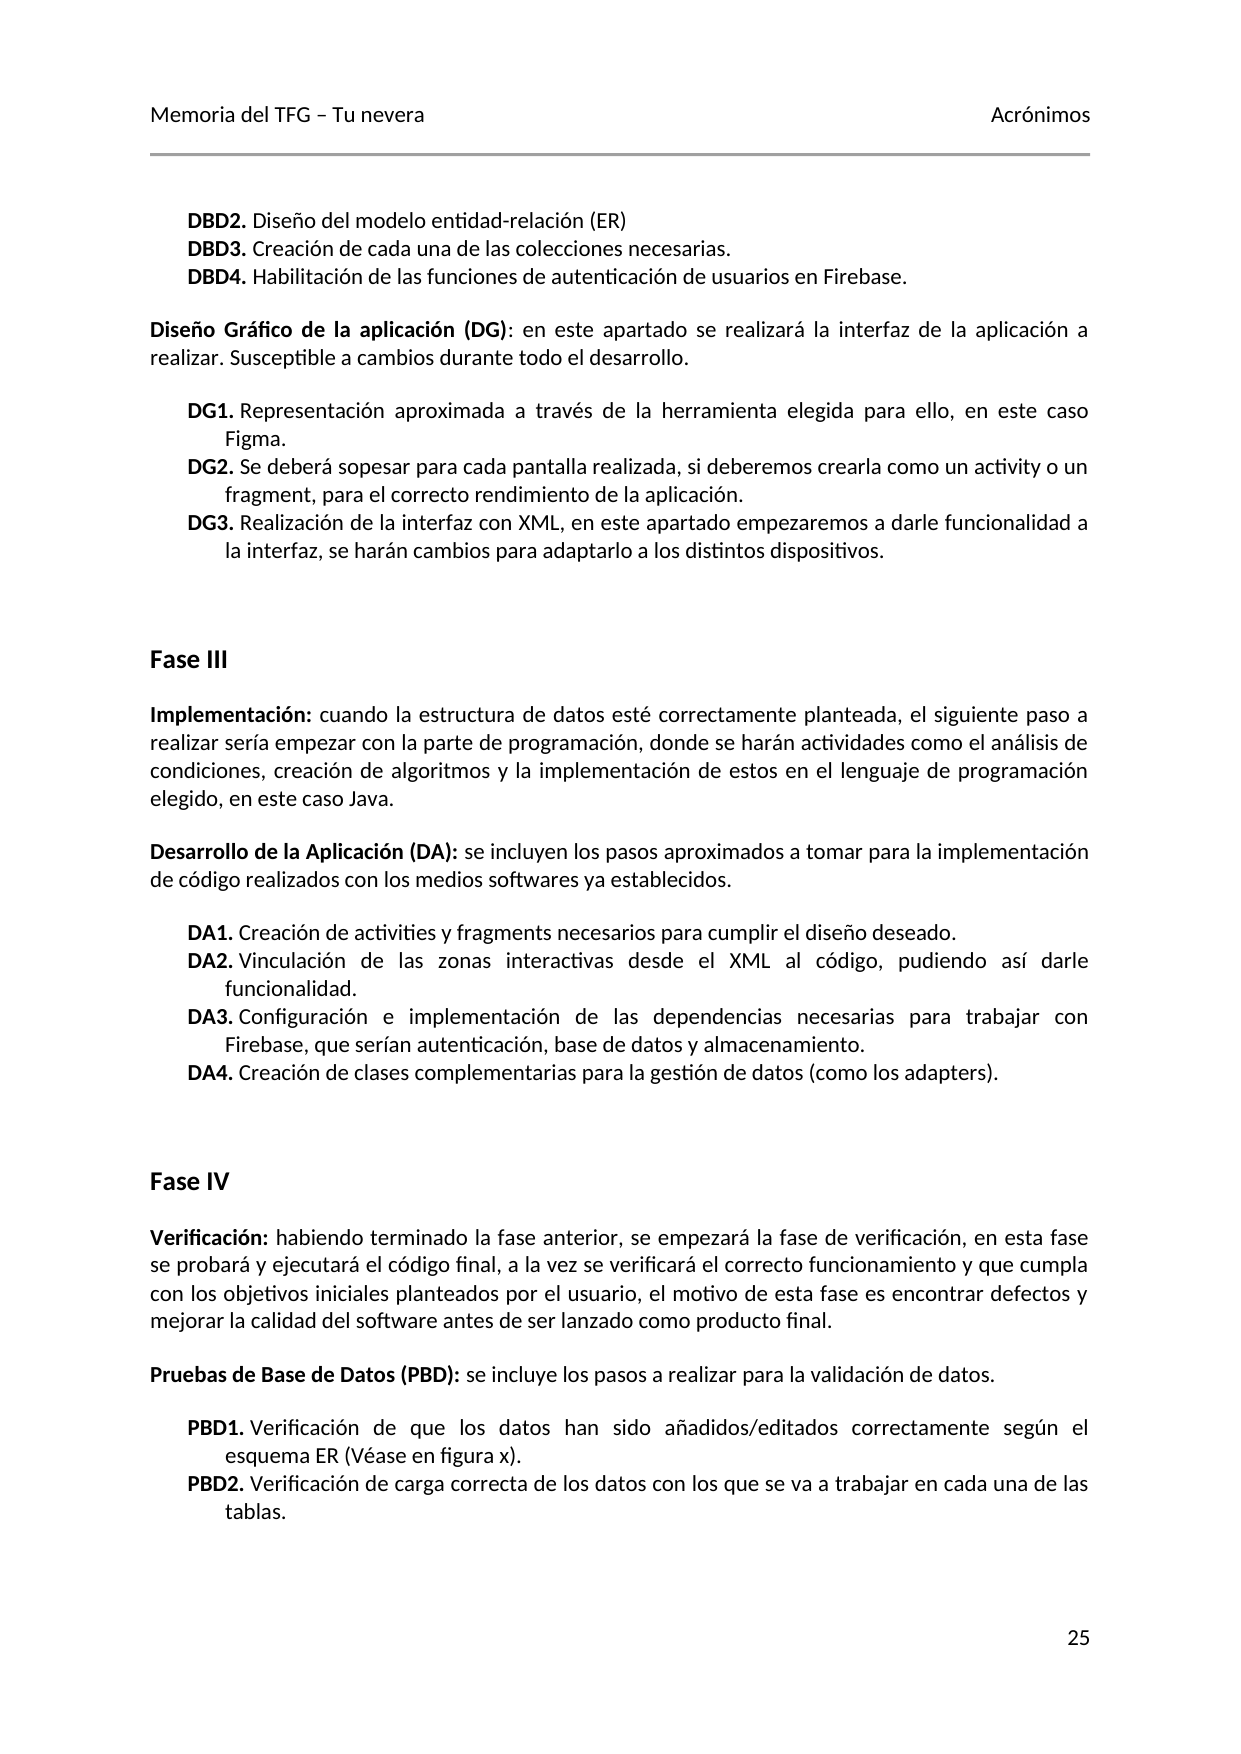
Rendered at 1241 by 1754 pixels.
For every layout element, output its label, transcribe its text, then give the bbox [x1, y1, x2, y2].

text Diseño Gráfico de la aplicación (DG): en este apartado se realizará la interfaz de la aplicación a realizar. Susceptible a cambios durante todo el desarrollo. [150, 315, 1090, 371]
list Representación aproximada a través de la herramienta elegida para ello, en este caso Figma. [187, 396, 1090, 452]
list Habilitación de las funciones de autenticación de usuarios en Firebase. [187, 262, 1090, 290]
text Pruebas de Base de Datos (PBD): se incluye los pasos a realizar para la validación de datos. [150, 1360, 1090, 1388]
text Desarrollo de la Aplicación (DA): se incluyen los pasos aproximados a tomar para la implementación de código realizados con los medios softwares ya establecidos. [150, 837, 1090, 893]
list Creación de clases complementarias para la gestión de datos (como los adapters). [187, 1058, 1090, 1087]
text Fase III [150, 642, 1090, 675]
text Verificación: habiendo terminado la fase anterior, se empezará la fase de verificación, en esta fase se probará y ejecutará el código final, a la vez se verificará el correcto funcionamiento y que cumpla con los objetivos iniciales planteados por el usuario, el motivo de esta fase es encontrar defectos y mejorar la calidad del software antes de ser lanzado como producto final. [150, 1223, 1090, 1335]
list Verificación de carga correcta de los datos con los que se va a trabajar en cada una de las tablas. [187, 1469, 1090, 1525]
list Configuración e implementación de las dependencias necesarias para trabajar con Firebase, que serían autenticación, base de datos y almacenamiento. [187, 1002, 1090, 1058]
text Fase IV [150, 1164, 1090, 1198]
list Se deberá sopesar para cada pantalla realizada, si deberemos crearla como un activity o un fragment, para el correcto rendimiento de la aplicación. [187, 452, 1090, 508]
list Creación de activities y fragments necesarios para cumplir el diseño deseado. [187, 918, 1090, 946]
list Realización de la interfaz con XML, en este apartado empezaremos a darle funcionalidad a la interfaz, se harán cambios para adaptarlo a los distintos dispositivos. [187, 508, 1090, 564]
list Vinculación de las zonas interactivas desde el XML al código, pudiendo así darle funcionalidad. [187, 946, 1090, 1002]
list Verificación de que los datos han sido añadidos/editados correctamente según el esquema ER (Véase en figura x). [187, 1413, 1090, 1469]
list Creación de cada una de las colecciones necesarias. [187, 234, 1090, 262]
list Diseño del modelo entidad-relación (ER) [187, 206, 1090, 234]
text Implementación: cuando la estructura de datos esté correctamente planteada, el siguiente paso a realizar sería empezar con la parte de programación, donde se harán actividades como el análisis de condiciones, creación de algoritmos y la implementación de estos en el lenguaje de programación elegido, en este caso Java. [150, 700, 1090, 812]
